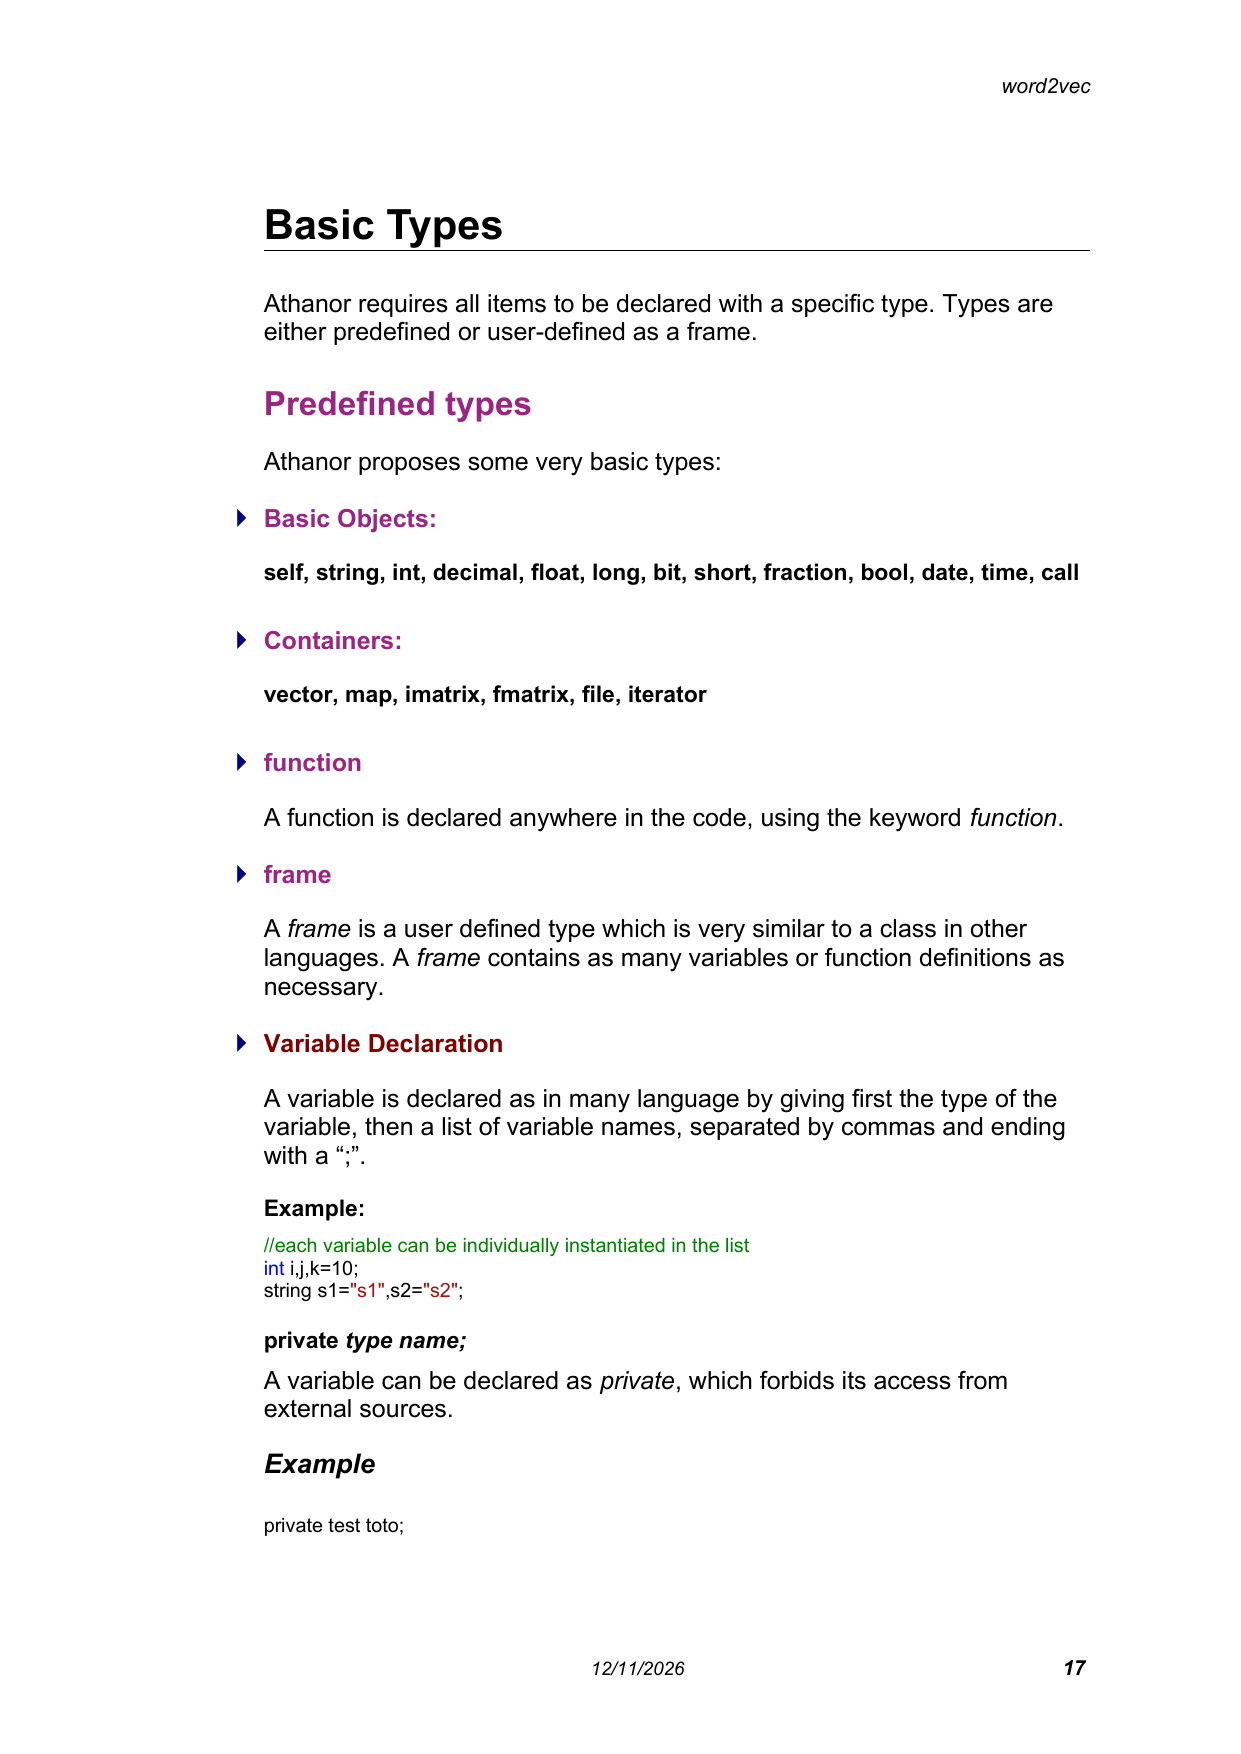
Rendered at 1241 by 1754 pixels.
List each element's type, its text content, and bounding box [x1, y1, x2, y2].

text A frame is a user defined type which is very similar to a class in other languages. A frame contains as many variables or function definitions as necessary. [263, 914, 1090, 1001]
subtitle function [226, 748, 1090, 777]
text Athanor requires all items to be declared with a specific type. Types are either predefined or user-defined as a frame. [263, 288, 1090, 346]
subtitle Basic Objects: [226, 504, 1090, 534]
text A function is declared anywhere in the code, using the keyword function. [263, 802, 1090, 831]
text private test toto; [263, 1514, 1090, 1537]
text string s1="s1",s2="s2"; [263, 1279, 1090, 1302]
subtitle Example [263, 1448, 1090, 1479]
text A variable can be declared as private, which forbids its access from external sources. [263, 1366, 1090, 1423]
subtitle private type name; [263, 1327, 1090, 1353]
subtitle Basic Types [263, 200, 1090, 251]
subtitle self, string, int, decimal, float, long, bit, short, fraction, bool, date, time, call [263, 559, 1090, 585]
subtitle Variable Declaration [226, 1029, 1090, 1058]
subtitle frame [226, 860, 1090, 889]
subtitle Predefined types [263, 383, 1090, 422]
text int i,j,k=10; [263, 1256, 1090, 1279]
text A variable is declared as in many language by giving first the type of the variable, then a list of variable names, separated by commas and ending with a “;”. [263, 1083, 1090, 1170]
text Athanor proposes some very basic types: [263, 447, 1090, 476]
subtitle Example: [263, 1195, 1090, 1221]
text //each variable can be individually instantiated in the list [263, 1234, 1090, 1256]
subtitle Containers: [226, 626, 1090, 656]
subtitle vector, map, imatrix, fmatrix, file, iterator [263, 681, 1090, 707]
